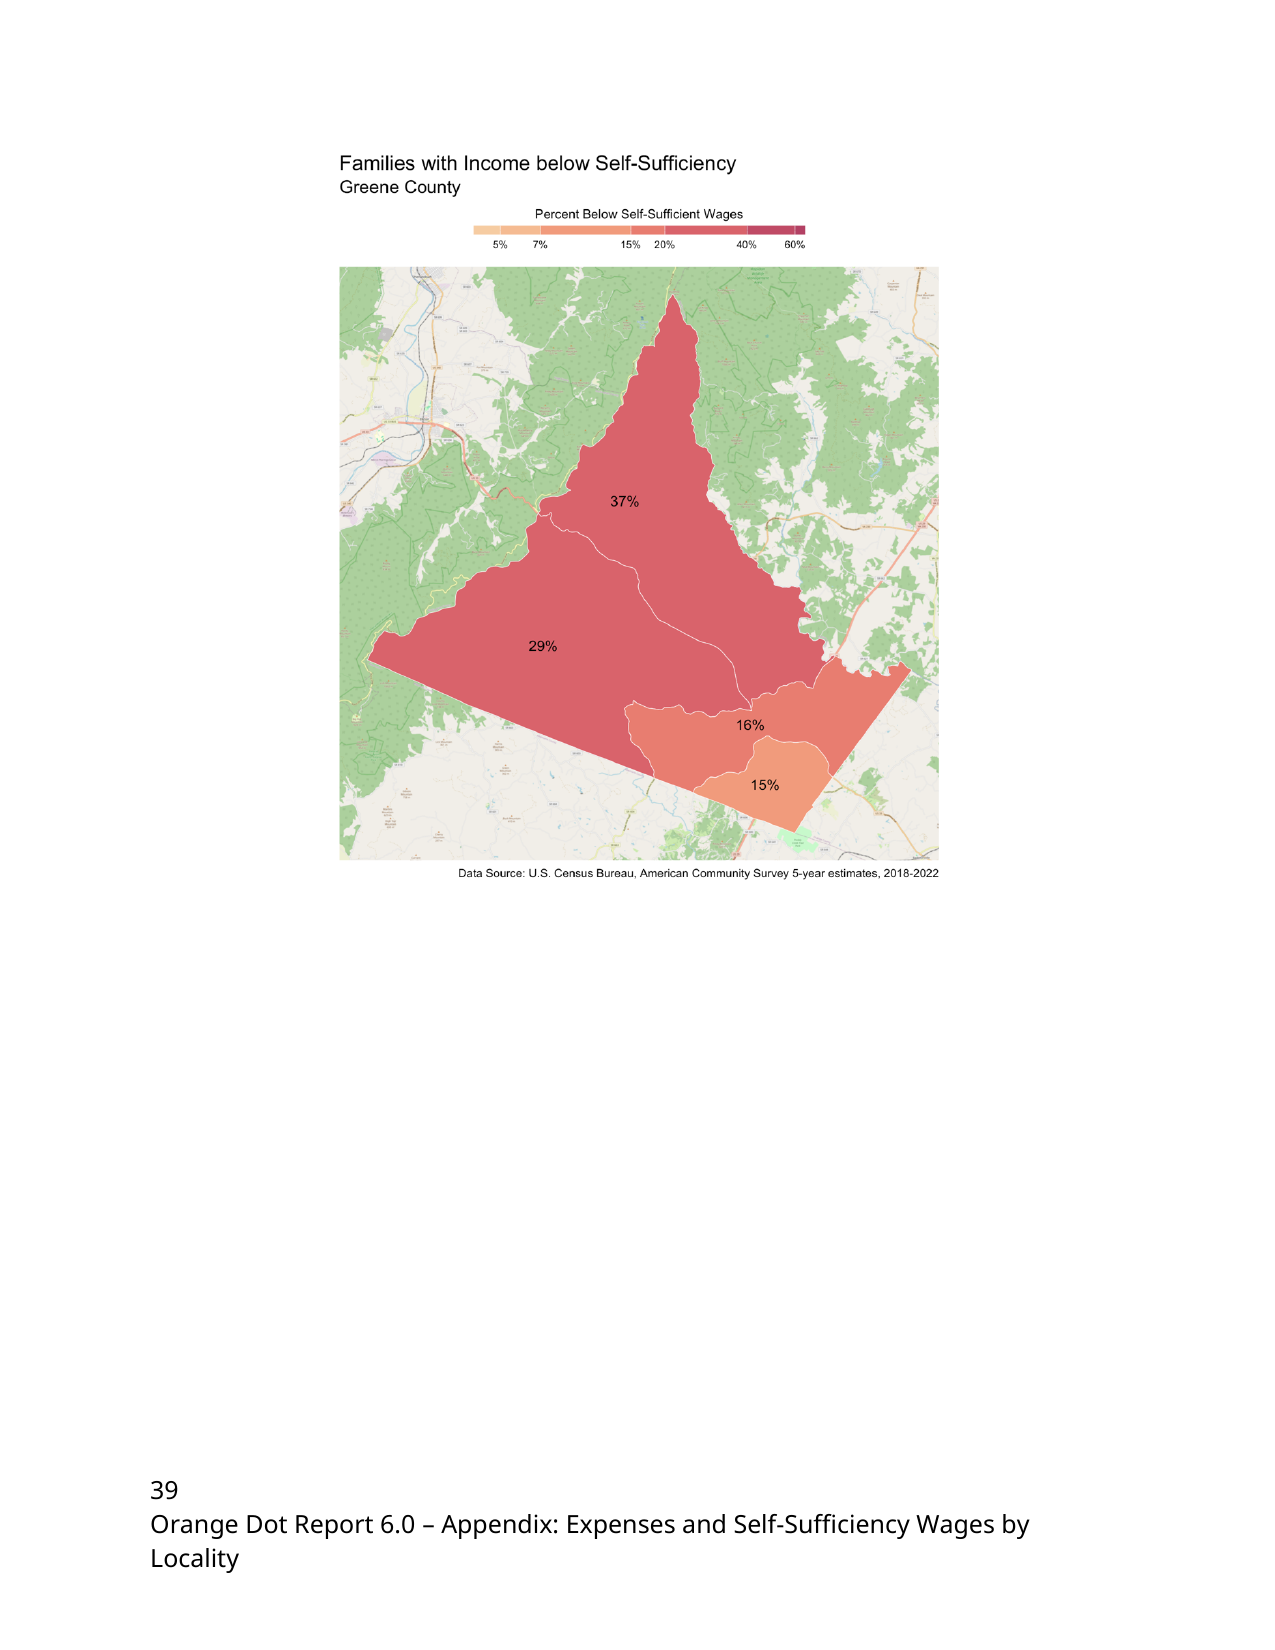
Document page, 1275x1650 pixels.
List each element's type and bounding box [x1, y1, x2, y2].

picture [315, 150, 960, 885]
